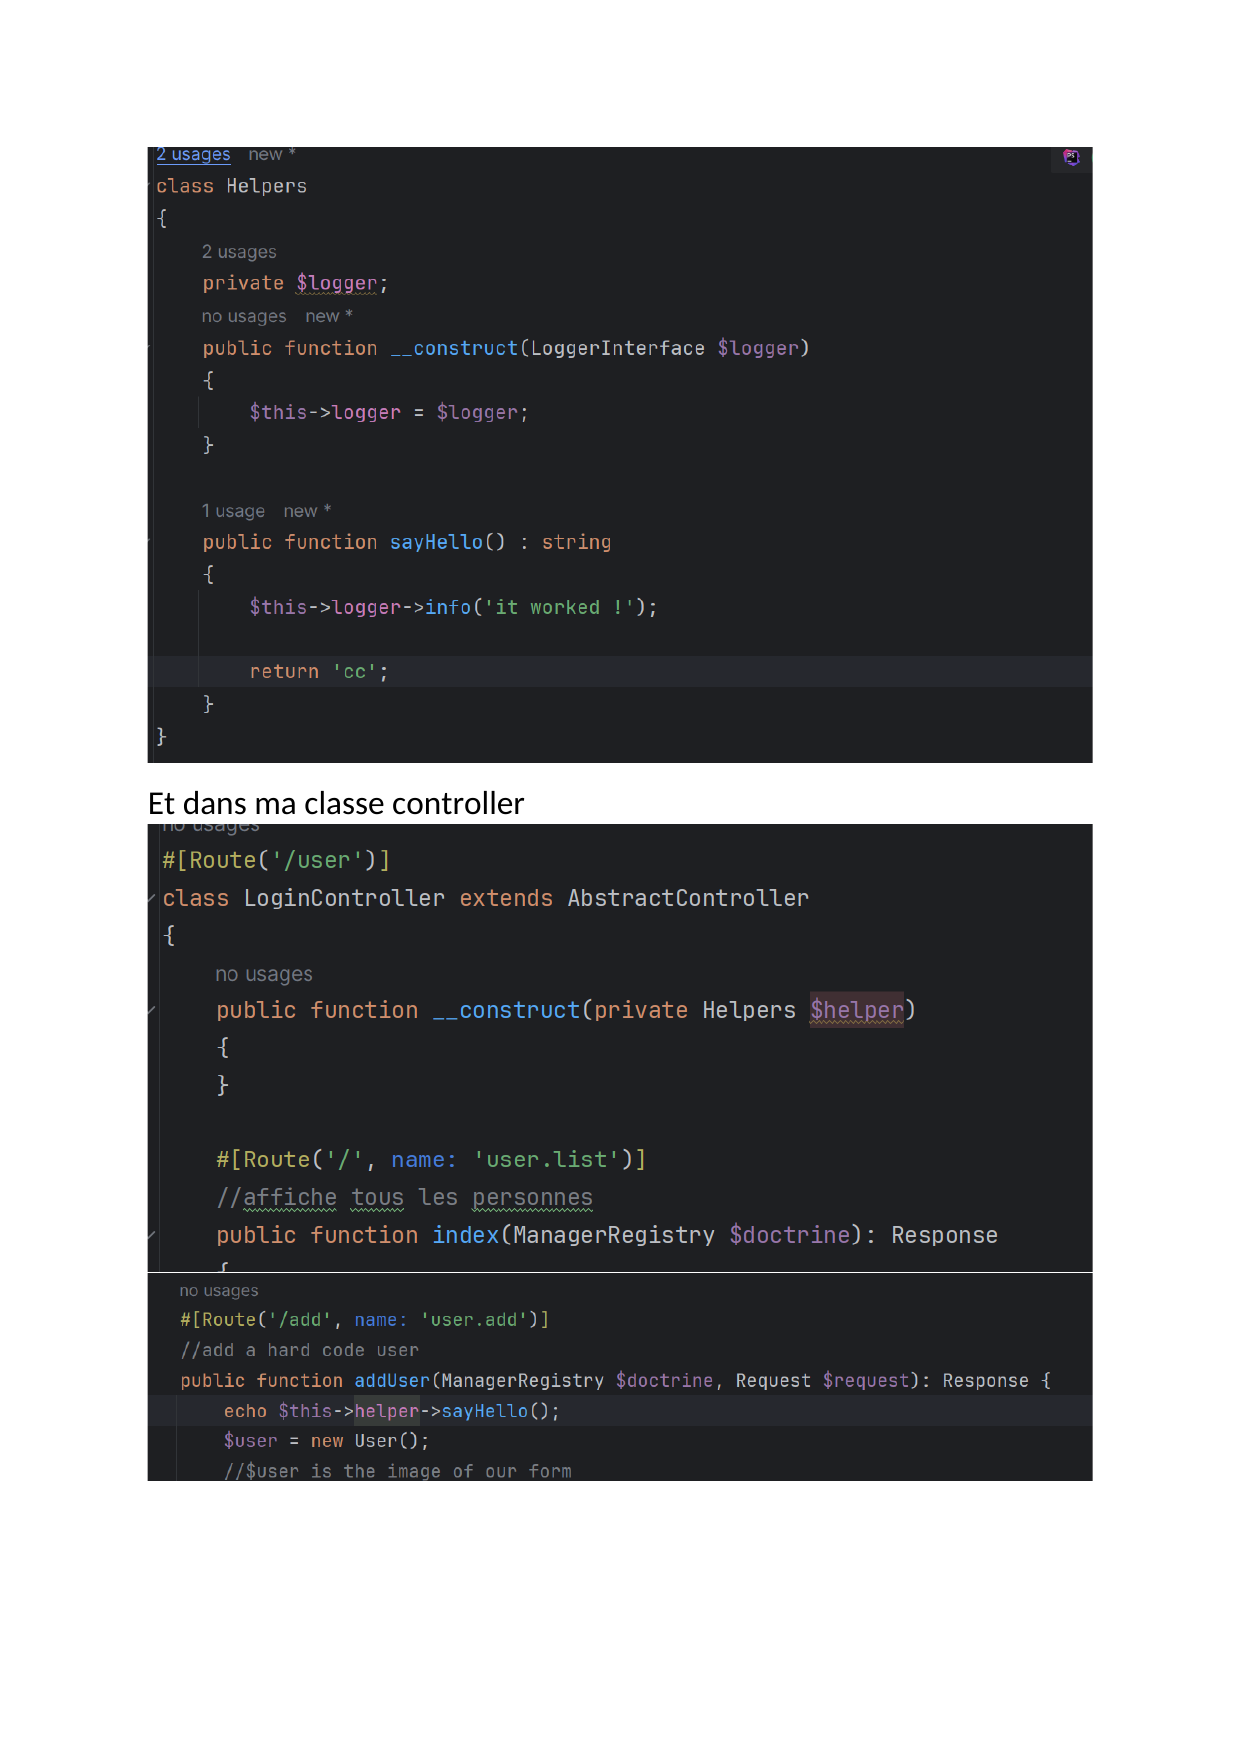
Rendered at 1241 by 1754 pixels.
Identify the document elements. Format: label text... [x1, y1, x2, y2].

picture [147, 824, 1093, 1272]
text Et dans ma classe controller [148, 782, 1093, 824]
picture [147, 1273, 1093, 1481]
picture [147, 147, 1093, 763]
